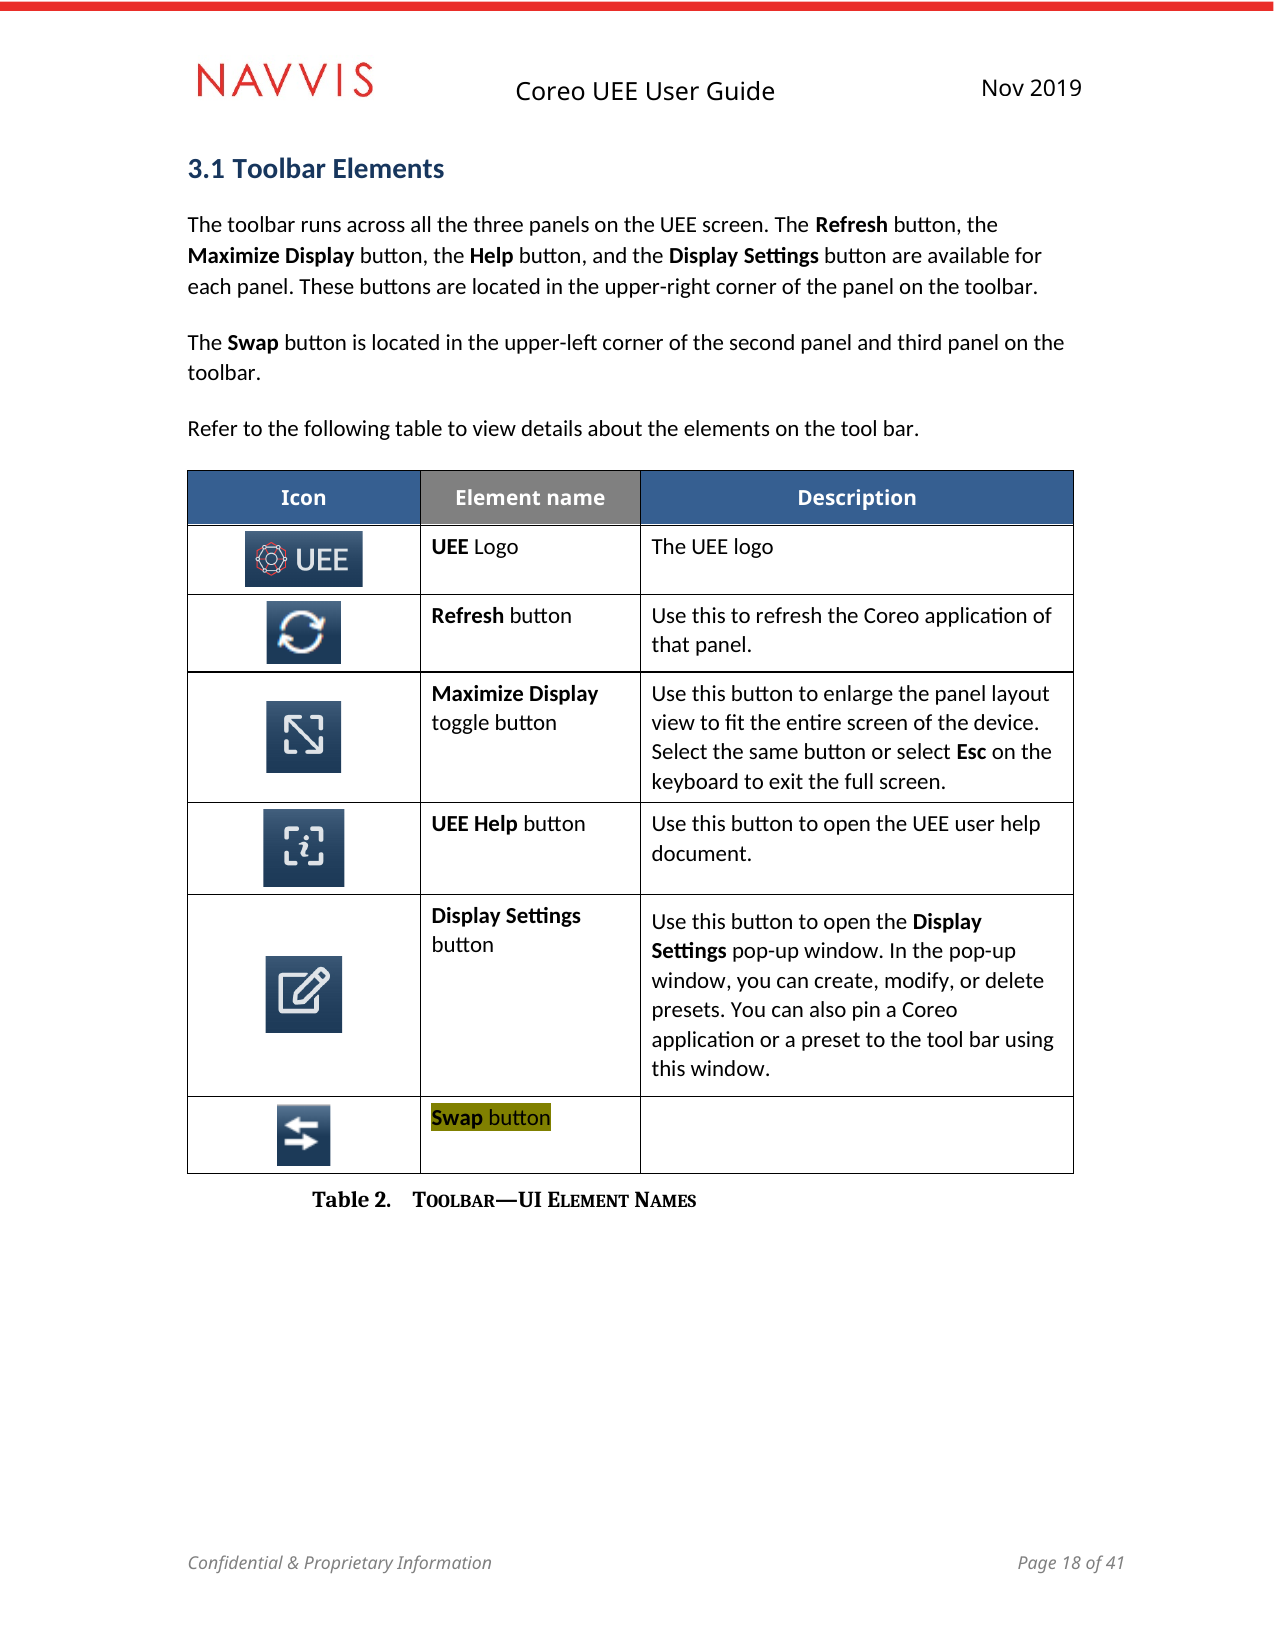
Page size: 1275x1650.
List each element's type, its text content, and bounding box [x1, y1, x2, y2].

table_cell Use this button to enlarge the panel layout view to fit the entire screen of the device. Select the same button or select Esc on the keyboard to exit the full screen. [641, 673, 1073, 802]
picture [245, 531, 363, 587]
picture [266, 601, 341, 664]
picture [277, 1103, 331, 1166]
picture [265, 956, 343, 1033]
table_cell Maximize Display toggle button [421, 673, 640, 802]
picture [263, 809, 345, 887]
picture [187, 55, 383, 104]
table_cell [188, 673, 420, 802]
table_cell UEE Help button [421, 803, 640, 894]
table_cell Swap button [421, 1097, 640, 1173]
table_header Element name [421, 471, 640, 524]
table_cell [188, 895, 420, 1096]
table_cell Use this button to open the UEE user help document. [641, 803, 1073, 894]
table_cell [188, 1097, 420, 1173]
table_cell UEE Logo [421, 526, 640, 594]
table_cell [188, 526, 420, 594]
table_cell [188, 803, 420, 894]
table_cell Display Settings button [421, 895, 640, 1096]
table_cell [641, 1097, 1073, 1173]
table_cell [188, 595, 420, 671]
text The Swap button is located in the upper-left corner of the second panel and third panel on the toolbar. [187, 328, 1087, 387]
table_cell The UEE logo [641, 526, 1073, 594]
table_header Description [641, 471, 1073, 524]
text The toolbar runs across all the three panels on the UEE screen. The Refresh button, the Maximize Display button, the Help button, and the Display Settings button are available for each panel. These buttons are located in the upper-right corner of the panel on the toolbar. [187, 211, 1087, 300]
text Toolbar—UI Element Names [312, 1187, 1087, 1213]
table_cell Refresh button [421, 595, 640, 671]
table_header Icon [188, 471, 420, 524]
subtitle Toolbar Elements [187, 150, 1087, 186]
table_cell Use this button to open the Display Settings pop-up window. In the pop-up window, you can create, modify, or delete presets. You can also pin a Coreo application or a preset to the tool bar using this window. [641, 895, 1073, 1096]
text Refer to the following table to view details about the elements on the tool bar. [187, 414, 1087, 442]
picture [266, 701, 342, 773]
table_cell Use this to refresh the Coreo application of that panel. [641, 595, 1073, 671]
